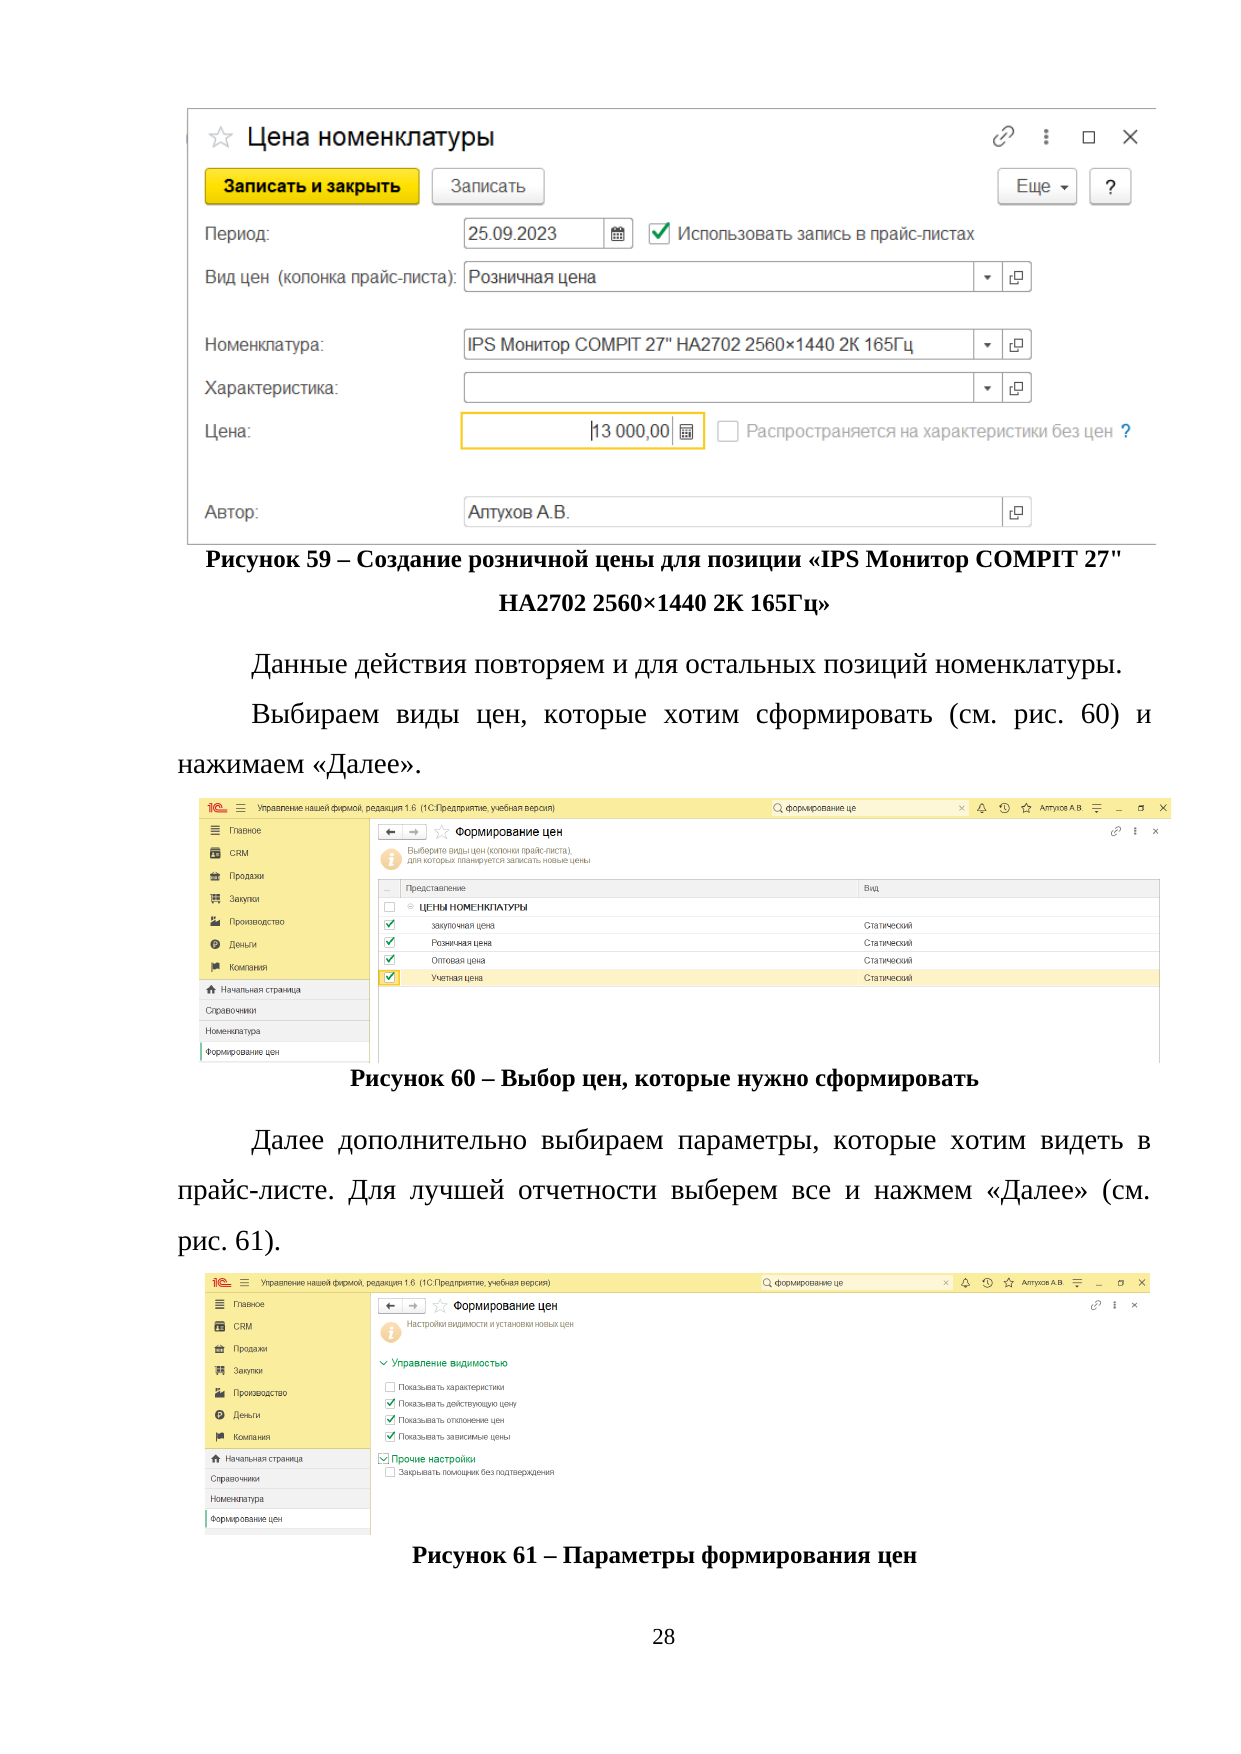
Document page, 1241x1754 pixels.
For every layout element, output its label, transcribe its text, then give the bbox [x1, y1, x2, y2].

text Данные действия повторяем и для остальных позиций номенклатуры. [251, 646, 1192, 679]
text Рисунок 59 – Создание розничной цены для позиции «IPS Монитор COMPIT 27" HA2702 2560×1440 2К 165Гц» [195, 545, 1134, 616]
text Выбираем виды цен, которые хотим сформировать (см. рис. 60) и нажимаем «Далее». [177, 696, 1152, 780]
picture [199, 798, 1172, 1063]
picture [204, 1273, 1150, 1535]
picture [186, 108, 1157, 545]
text Рисунок 61 – Параметры формирования цен [195, 1540, 1134, 1569]
text Далее дополнительно выбираем параметры, которые хотим видеть в прайс-листе. Для лучшей отчетности выберем все и нажмем «Далее» (см. рис. 61). [177, 1122, 1152, 1256]
text Рисунок 60 – Выбор цен, которые нужно сформировать [195, 1063, 1134, 1092]
